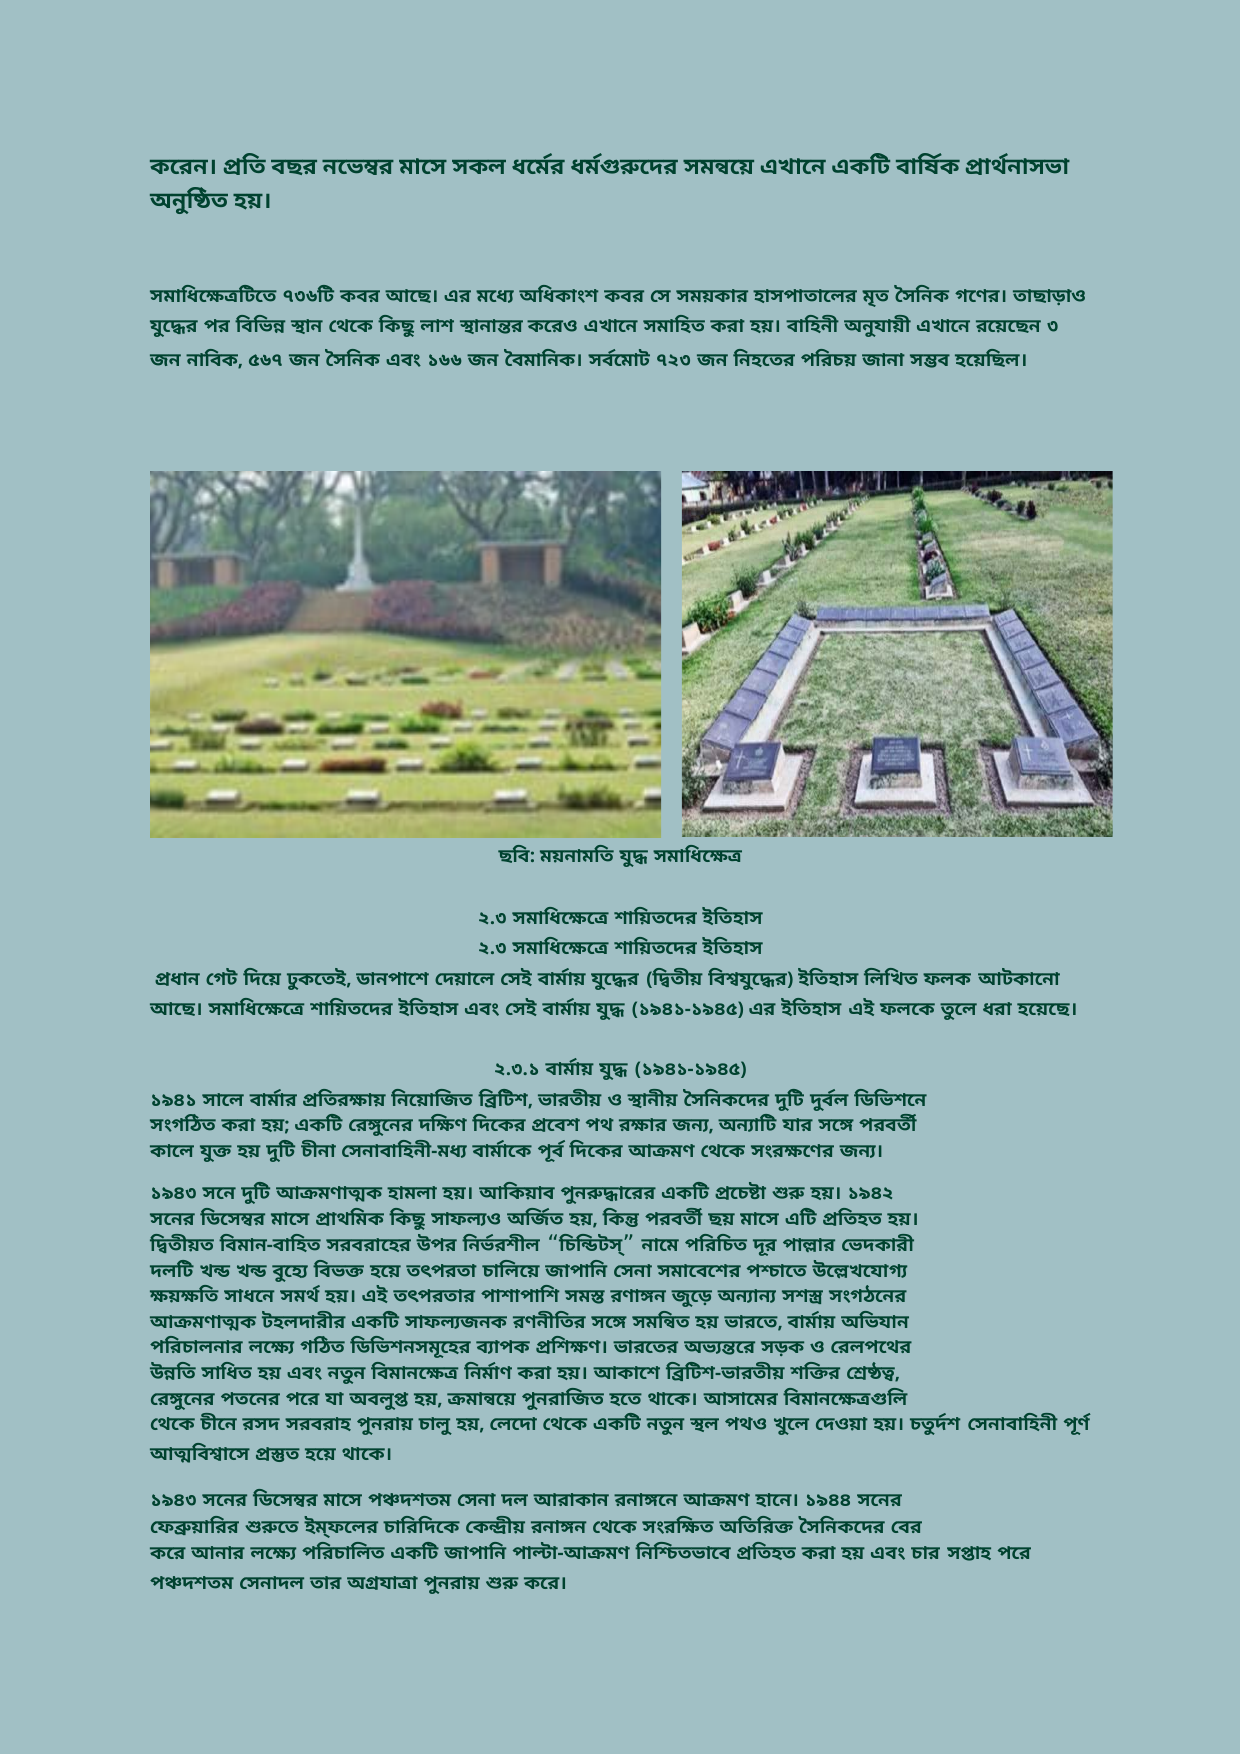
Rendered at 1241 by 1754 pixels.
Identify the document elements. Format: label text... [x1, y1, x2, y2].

text ২.৩ সমাধিক্ষেত্রে শায়িতদের ইতিহাস [150, 934, 1090, 960]
text উন্নতি সাধিত হয় এবং নতুন বিমানক্ষেত্র নির্মাণ করা হয়। আকাশে ব্রিটিশ-ভারতীয় শক্তির শ্রেষ্ঠত্ব, [150, 1359, 1090, 1385]
text ২.৩.১ বার্মায় যুদ্ধ (১৯৪১-১৯৪৫) [150, 1055, 1090, 1081]
text দ্বিতীয়ত বিমান-বাহিত সরবরাহের উপর নির্ভরশীল “চিন্ডিটস্” নামে পরিচিত দূর পাল্লার ভেদকারী [150, 1231, 1090, 1257]
text সমাধিক্ষেত্রটিতে ৭৩৬টি কবর আছে। এর মধ্যে অধিকাংশ কবর সে সময়কার হাসপাতালের মৃত সৈনিক গণের। তাছাড়াও যুদ্ধের পর বিভিন্ন স্থান থেকে কিছু লাশ স্থানান্তর করেও এখানে সমাহিত করা হয়। বাহিনী অনুযায়ী এখানে রয়েছেন ৩ জন নাবিক, ৫৬৭ জন সৈনিক এবং ১৬৬ জন বৈমানিক। সর্বমোট ৭২৩ জন নিহতের পরিচয় জানা সম্ভব হয়েছিল। [150, 282, 1090, 376]
text ১৯৪৩ সনের ডিসেম্বর মাসে পঞ্চদশতম সেনা দল আরাকান রনাঙ্গনে আক্রমণ হানে। ১৯৪৪ সনের [150, 1487, 1090, 1512]
text সংগঠিত করা হয়; একটি রেঙ্গুনের দক্ষিণ দিকের প্রবেশ পথ রক্ষার জন্য, অন্যাটি যার সঙ্গে পরবর্তী [150, 1111, 1090, 1137]
text আক্রমণাত্মক টহলদারীর একটি সাফল্যজনক রণনীতির সঙ্গে সমন্বিত হয় ভারতে, বার্মায় অভিযান [150, 1308, 1090, 1334]
text ১৯৪১ সালে বার্মার প্রতিরক্ষায় নিয়োজিত ব্রিটিশ, ভারতীয় ও স্থানীয় সৈনিকদের দুটি দুর্বল ডিভিশনে [150, 1086, 1090, 1111]
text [150, 150, 1090, 218]
text রেঙ্গুনের পতনের পরে যা অবলুপ্ত হয়, ক্রমান্বয়ে পুনরাজিত হতে থাকে। আসামের বিমানক্ষেত্রগুলি [150, 1385, 1090, 1410]
text দলটি খন্ড খন্ড বুহ্যে বিভক্ত হয়ে তৎপরতা চালিয়ে জাপানি সেনা সমাবেশের পশ্চাতে উল্লেখযোগ্য [150, 1257, 1090, 1283]
picture [150, 471, 662, 838]
text ১৯৪৩ সনে দুটি আক্রমণাত্মক হামলা হয়। আকিয়াব পুনরুদ্ধারের একটি প্রচেষ্টা শুরু হয়। ১৯৪২ [150, 1179, 1090, 1205]
picture [681, 471, 1113, 837]
text প্রধান গেট দিয়ে ঢুকতেই, ডানপাশে দেয়ালে সেই বার্মায় যুদ্ধের (দ্বিতীয় বিশ্বযুদ্ধের) ইতিহাস লিখিত ফলক আটকানো আছে। সমাধিক্ষেত্রে শায়িতদের ইতিহাস এবং সেই বার্মায় যুদ্ধ (১৯৪১-১৯৪৫) এর ইতিহাস এই ফলকে তুলে ধরা হয়েছে। [150, 965, 1090, 1024]
text সনের ডিসেম্বর মাসে প্রাথমিক কিছু সাফল্যও অর্জিত হয়, কিন্তু পরবর্তী ছয় মাসে এটি প্রতিহত হয়। [150, 1205, 1090, 1231]
text থেকে চীনে রসদ সরবরাহ পুনরায় চালু হয়, লেদো থেকে একটি নতুন স্থল পথও খুলে দেওয়া হয়। চতুর্দশ সেনাবাহিনী পূর্ণ আত্মবিশ্বাসে প্রস্তুত হয়ে থাকে। [150, 1410, 1090, 1470]
text পরিচালনার লক্ষ্যে গঠিত ডিভিশনসমূহের ব্যাপক প্রশিক্ষণ। ভারতের অভ্যন্তরে সড়ক ও রেলপথের [150, 1334, 1090, 1359]
text ফেব্রুয়ারির শুরুতে ইম্‌ফলের চারিদিকে কেন্দ্রীয় রনাঙ্গন থেকে সংরক্ষিত অতিরিক্ত সৈনিকদের বের [150, 1512, 1090, 1539]
text করে আনার লক্ষ্যে পরিচালিত একটি জাপানি পাল্টা-আক্রমণ নিশ্চিতভাবে প্রতিহত করা হয় এবং চার সপ্তাহ পরে পঞ্চদশতম সেনাদল তার অগ্রযাত্রা পুনরায় শুরু করে। [150, 1539, 1090, 1598]
text ২.৩ সমাধিক্ষেত্রে শায়িতদের ইতিহাস [150, 904, 1090, 929]
text ছবি: ময়নামতি যুদ্ধ সমাধিক্ষেত্র [150, 843, 1090, 868]
text ক্ষয়ক্ষতি সাধনে সমর্থ হয়। এই তৎপরতার পাশাপাশি সমস্ত রণাঙ্গন জুড়ে অন্যান্য সশস্ত্র সংগঠনের [150, 1283, 1090, 1308]
text কালে যুক্ত হয় দুটি চীনা সেনাবাহিনী-মধ্য বার্মাকে পূর্ব দিকের আক্রমণ থেকে সংরক্ষণের জন্য। [150, 1137, 1090, 1162]
